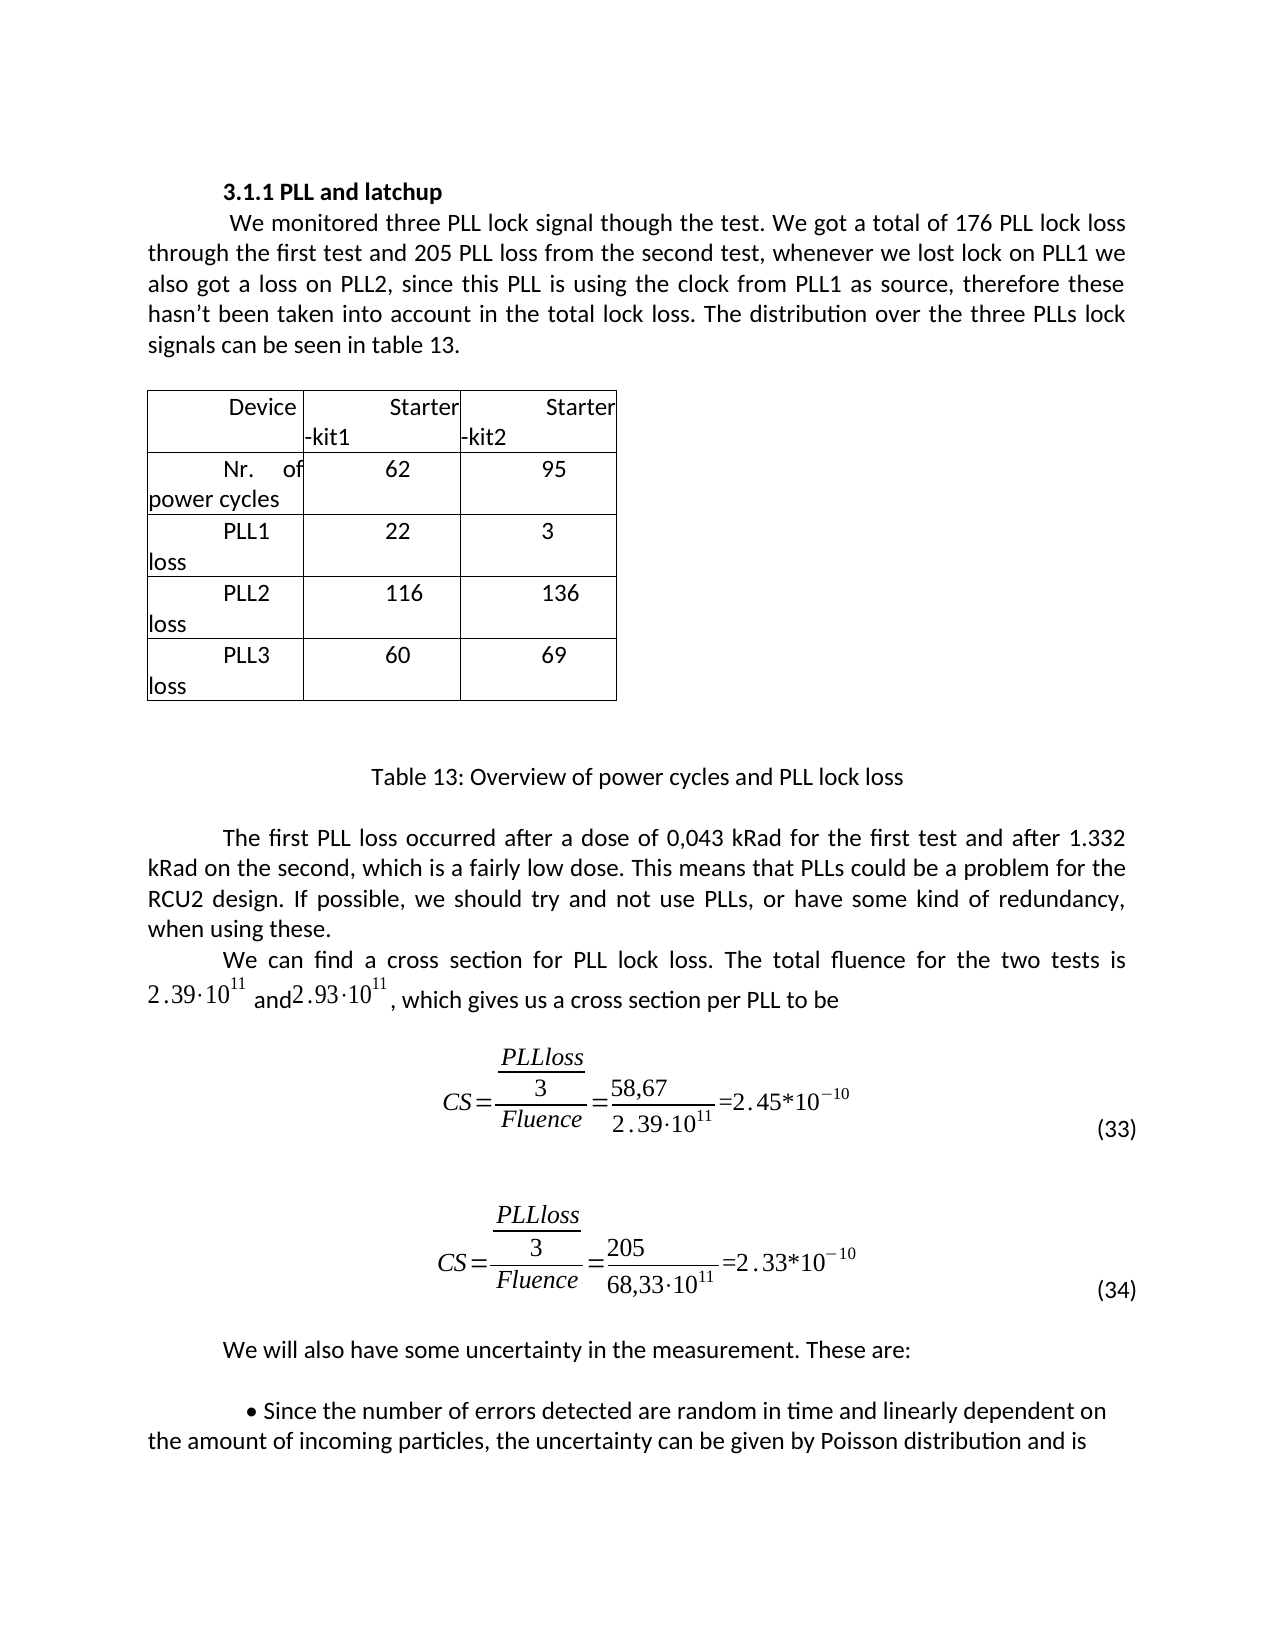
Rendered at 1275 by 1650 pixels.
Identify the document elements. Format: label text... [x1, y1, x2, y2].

table_header Device [148, 391, 303, 452]
table_cell 22 [304, 515, 460, 576]
table_cell 60 [304, 639, 460, 700]
table_cell 62 [304, 453, 460, 514]
table_cell 116 [304, 577, 460, 638]
text Table 13: Overview of power cycles and PLL lock loss [148, 761, 1127, 791]
table_cell PLL3 loss [148, 639, 303, 700]
text We can find a cross section for PLL lock loss. The total fluence for the two tests is and, which gives us a cross section per PLL to be [148, 944, 1127, 1014]
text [148, 1395, 1127, 1456]
table_cell Nr. of power cycles [148, 453, 303, 514]
table_cell PLL2 loss [148, 577, 303, 638]
table_cell PLL1 loss [148, 515, 303, 576]
text The first PLL loss occurred after a dose of 0,043 kRad for the first test and after 1.332 kRad on the second, which is a fairly low dose. This means that PLLs could be a problem for the RCU2 design. If possible, we should try and not use PLLs, or have some kind of redundancy, when using these. [148, 822, 1127, 944]
text We monitored three PLL lock signal though the test. We got a total of 176 PLL lock loss through the first test and 205 PLL loss from the second test, whenever we lost lock on PLL1 we also got a loss on PLL2, since this PLL is using the clock from PLL1 as source, therefore these hasn’t been taken into account in the total lock loss. The distribution over the three PLLs lock signals can be seen in table 13. [148, 207, 1127, 359]
table_cell 69 [461, 639, 616, 700]
text We will also have some uncertainty in the measurement. These are: [148, 1334, 1127, 1364]
table_cell 136 [461, 577, 616, 638]
subtitle 3.1.1 PLL and latchup [148, 176, 1127, 207]
text (33) [148, 1043, 1127, 1143]
table_header Starter-kit1 [304, 391, 460, 452]
table_cell 3 [461, 515, 616, 576]
text (34) [148, 1201, 1127, 1305]
table_header Starter-kit2 [461, 391, 616, 452]
table_cell 95 [461, 453, 616, 514]
